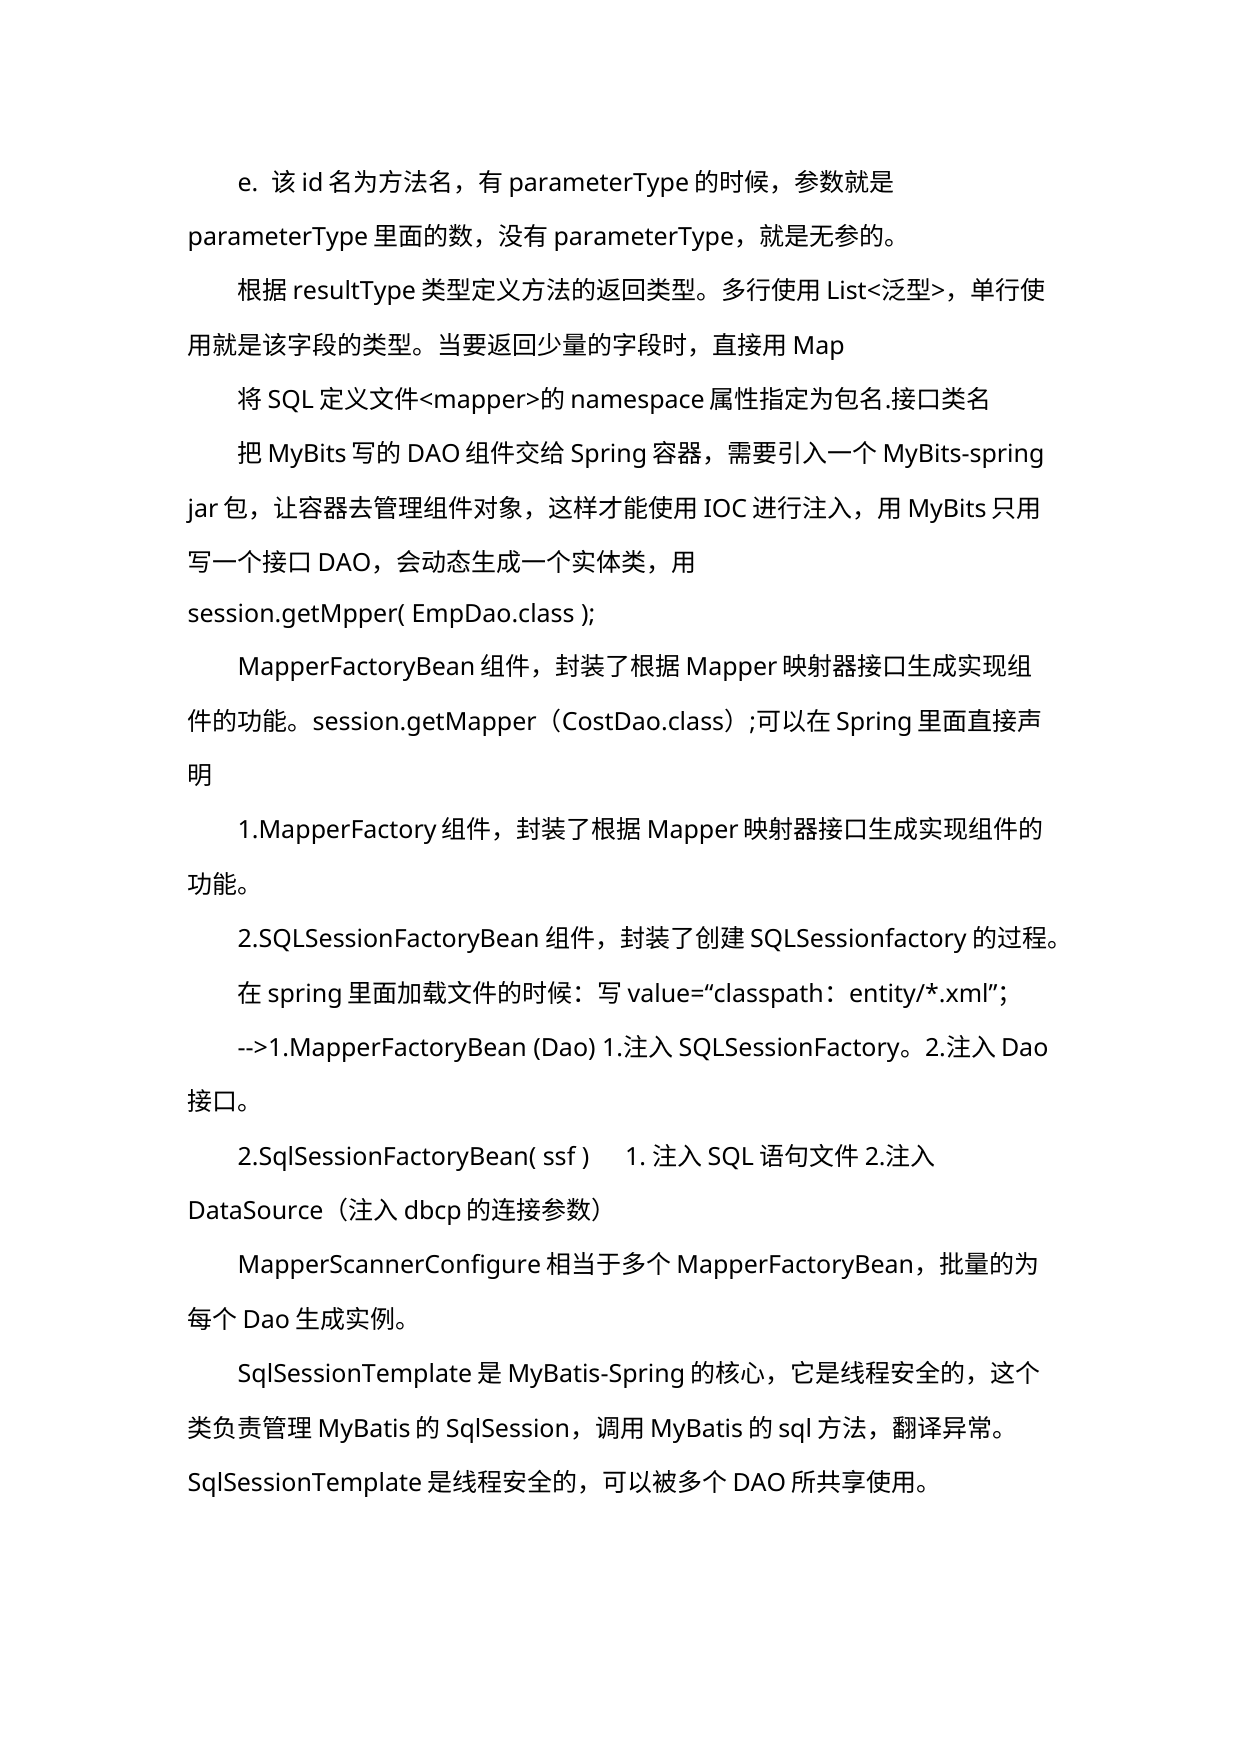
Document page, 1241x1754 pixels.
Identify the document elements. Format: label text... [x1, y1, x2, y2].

text 在spring里面加载文件的时候：写value=“classpath：entity/*.xml”； [187, 973, 1053, 1009]
text 把MyBits写的DAO组件交给Spring容器，需要引入一个MyBits-spring jar包，让容器去管理组件对象，这样才能使用IOC进行注入，用MyBits只用写一个接口DAO，会动态生成一个实体类，用session.getMpper( EmpDao.class ); [187, 434, 1053, 630]
text 将SQL定义文件<mapper>的namespace属性指定为包名.接口类名 [187, 379, 1053, 416]
text -->1.MapperFactoryBean (Dao) 1.注入SQLSessionFactory。2.注入Dao接口。 [187, 1027, 1053, 1118]
text SqlSessionTemplate是MyBatis-Spring的核心，它是线程安全的，这个类负责管理MyBatis的SqlSession，调用MyBatis的sql方法，翻译异常。SqlSessionTemplate是线程安全的，可以被多个DAO所共享使用。 [187, 1354, 1053, 1499]
text MapperScannerConfigure相当于多个MapperFactoryBean，批量的为每个Dao生成实例。 [187, 1245, 1053, 1336]
text 2.SQLSessionFactoryBean组件，封装了创建SQLSessionfactory的过程。 [187, 919, 1053, 955]
list 该id名为方法名，有parameterType的时候，参数就是parameterType里面的数，没有parameterType，就是无参的。 [187, 162, 1053, 253]
text MapperFactoryBean组件，封装了根据Mapper映射器接口生成实现组件的功能。session.getMapper（CostDao.class）;可以在Spring里面直接声明 [187, 647, 1053, 792]
text 根据resultType类型定义方法的返回类型。多行使用List<泛型>，单行使用就是该字段的类型。当要返回少量的字段时，直接用Map [187, 271, 1053, 361]
text 2.SqlSessionFactoryBean( ssf ) 1. 注入SQL语句文件 2.注入DataSource（注入dbcp的连接参数） [187, 1136, 1053, 1227]
text 1.MapperFactory组件，封装了根据Mapper映射器接口生成实现组件的功能。 [187, 810, 1053, 901]
